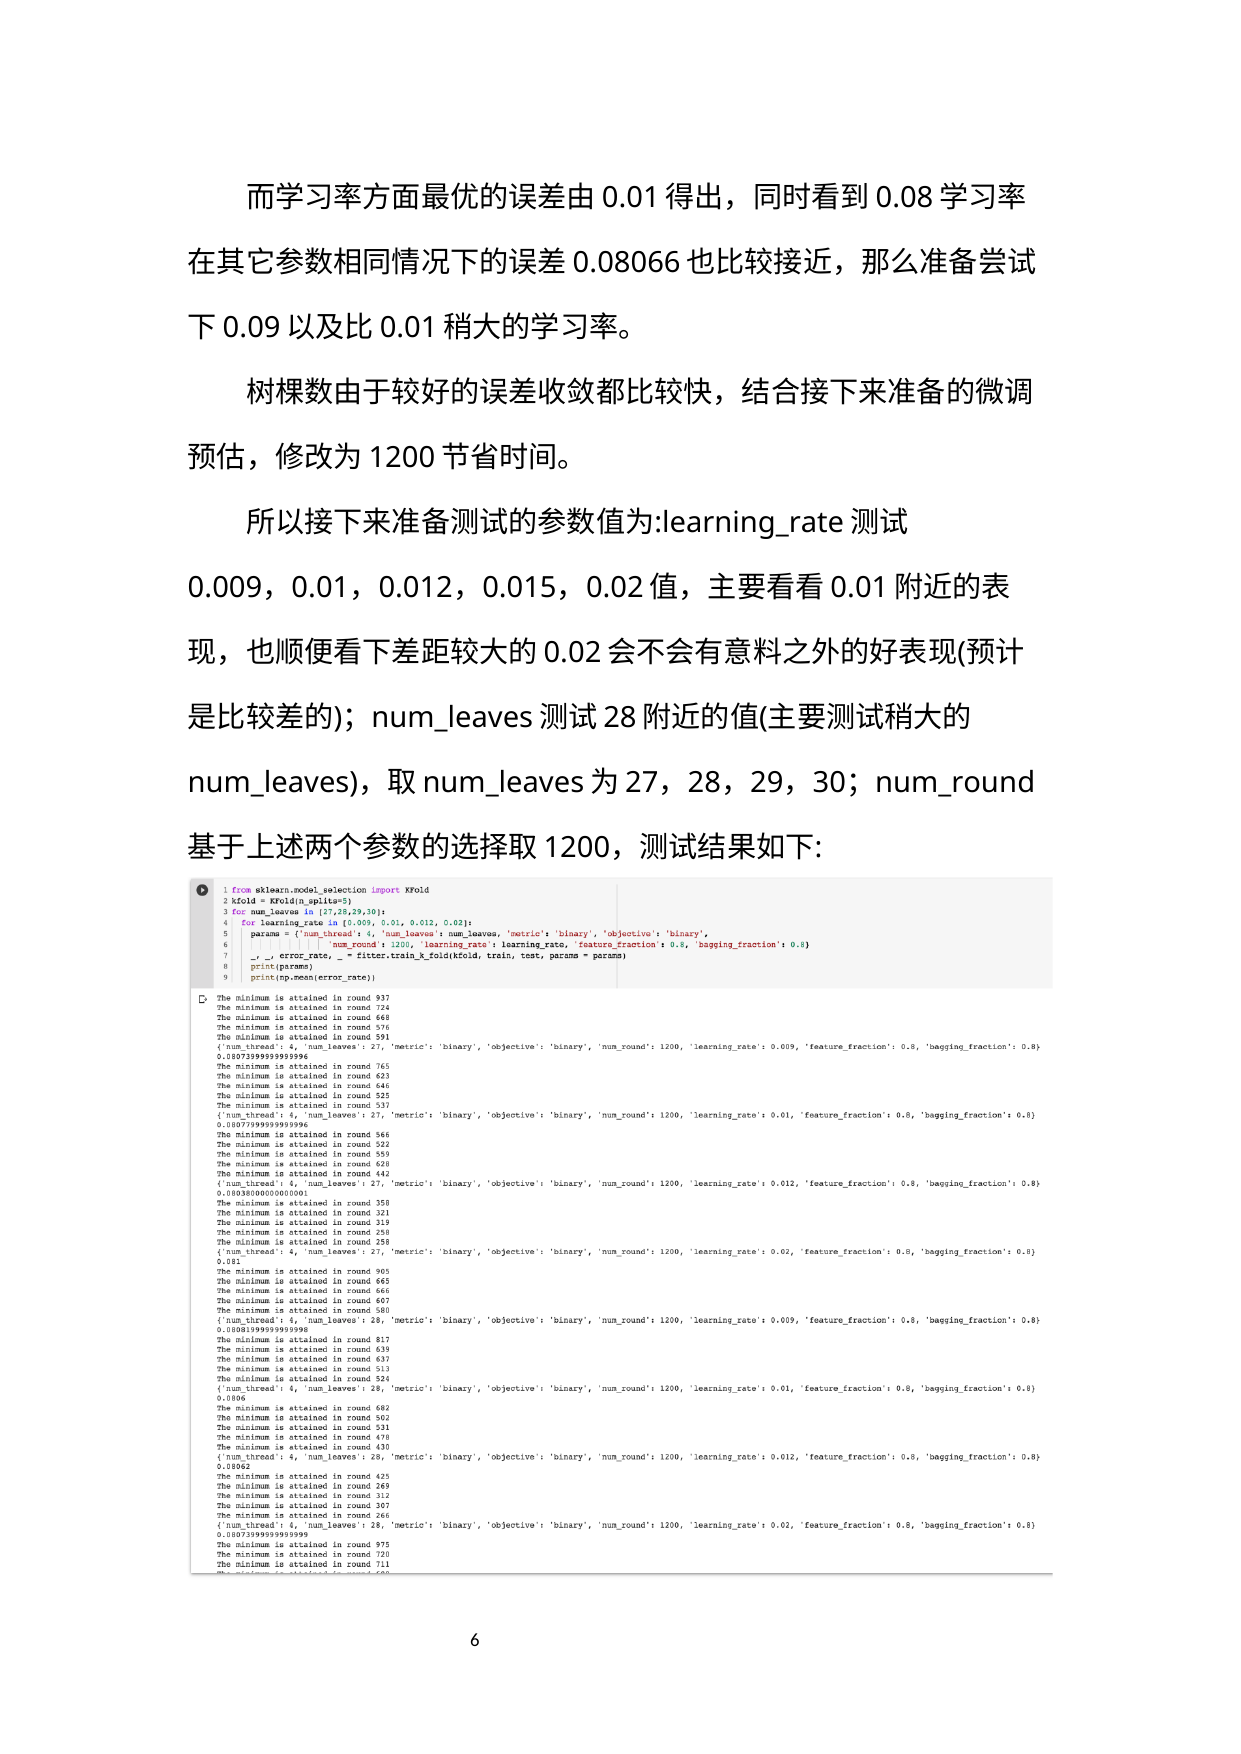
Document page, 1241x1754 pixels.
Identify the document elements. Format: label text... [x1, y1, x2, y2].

list 树棵数由于较好的误差收敛都比较快，结合接下来准备的微调预估，修改为1200节省时间。 [187, 357, 1053, 487]
picture [187, 877, 1053, 1580]
list 而学习率方面最优的误差由0.01得出，同时看到0.08学习率在其它参数相同情况下的误差0.08066也比较接近，那么准备尝试下0.09以及比0.01稍大的学习率。 [187, 162, 1053, 357]
list 所以接下来准备测试的参数值为:learning_rate测试0.009，0.01，0.012，0.015，0.02值，主要看看0.01附近的表现，也顺便看下差距较大的0.02会不会有意料之外的好表现(预计是比较差的)；num_leaves测试28附近的值(主要测试稍大的num_leaves)，取num_leaves为27，28，29，30；num_round基于上述两个参数的选择取1200，测试结果如下: [187, 487, 1053, 877]
